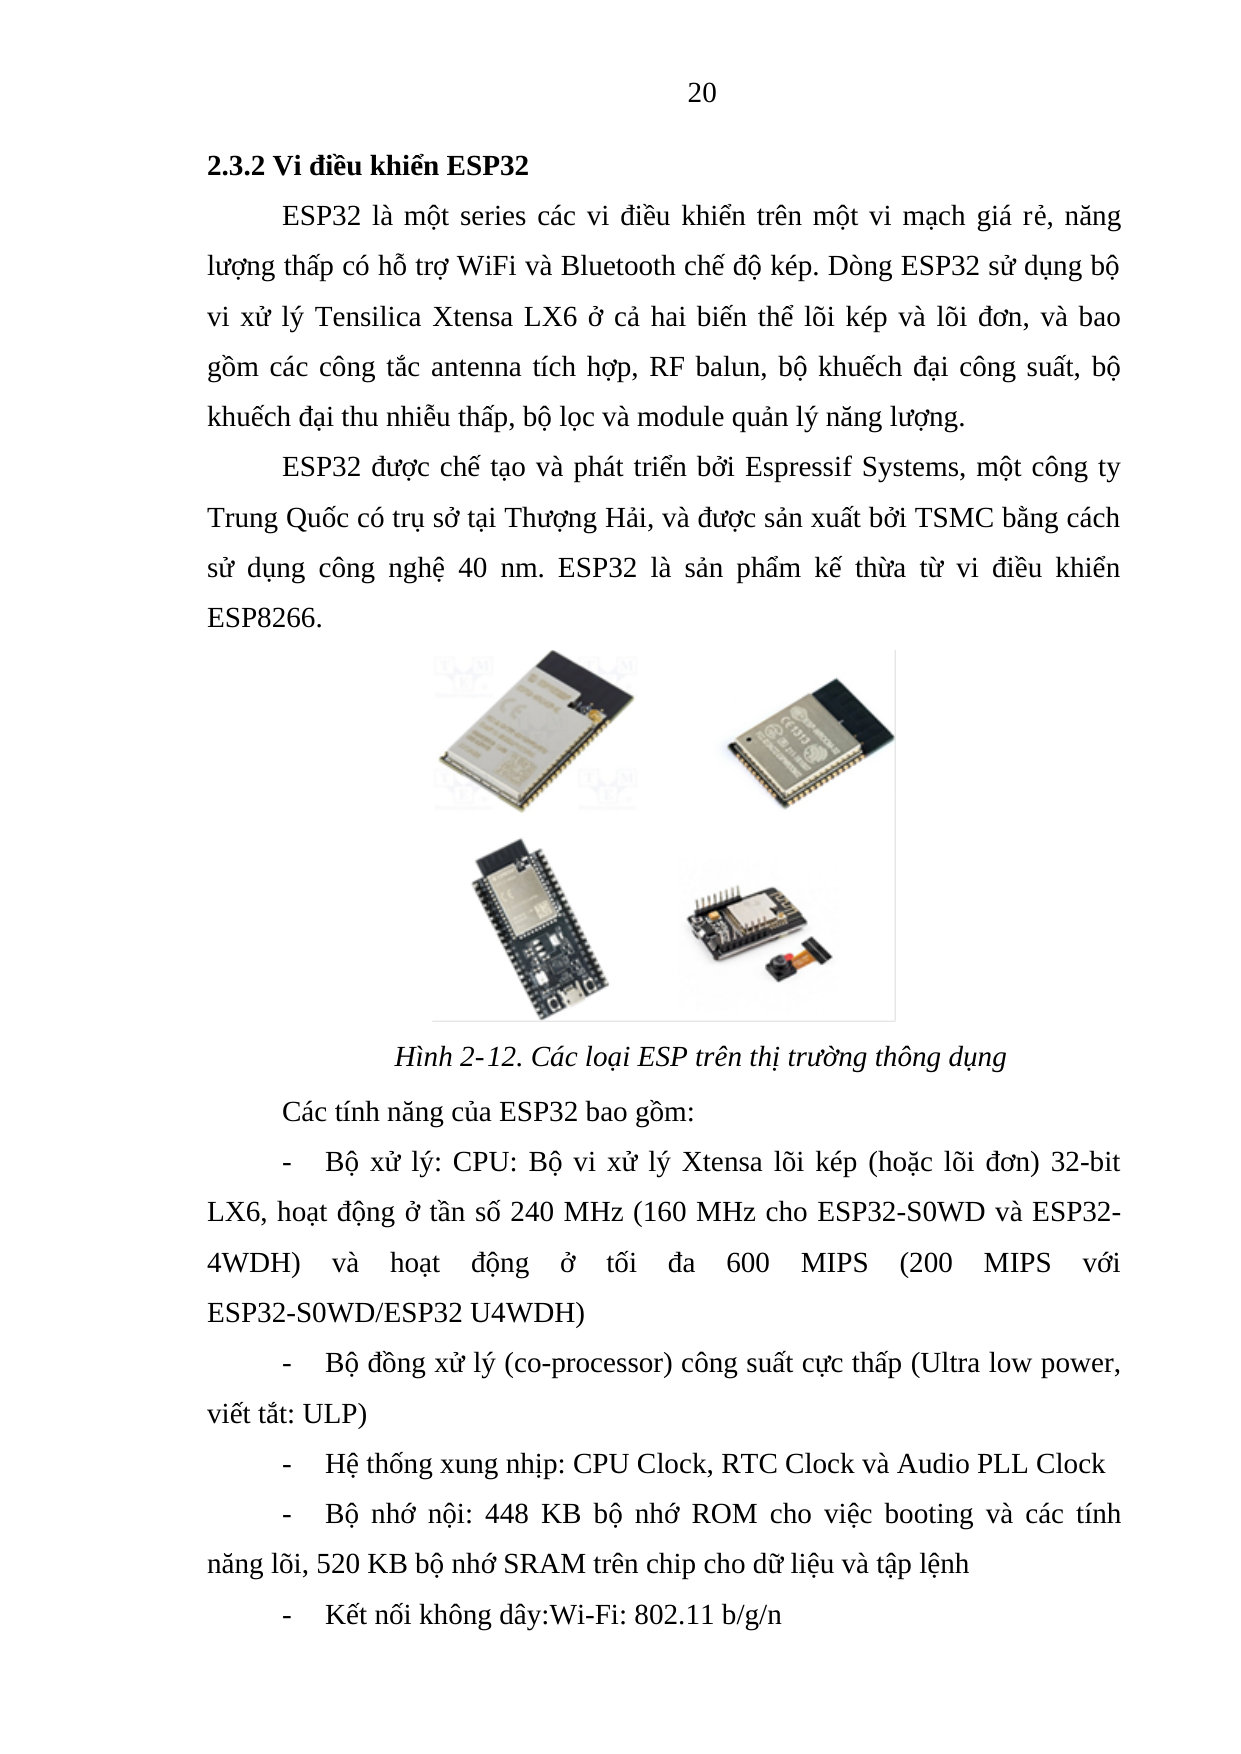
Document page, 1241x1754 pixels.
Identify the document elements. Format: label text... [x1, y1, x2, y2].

text Hình 2-10. Các loại ESP trên thị trường thông dụng [207, 1039, 1122, 1073]
text - Hệ thống xung nhịp: CPU Clock, RTC Clock và Audio PLL Clock [207, 1446, 1122, 1479]
text - Bộ xử lý: CPU: Bộ vi xử lý Xtensa lõi kép (hoặc lõi đơn) 32-bit LX6, hoạt động ở tần số 240 MHz (160 MHz cho ESP32-S0WD và ESP32-4WDH) và hoạt động ở tối đa 600 MIPS (200 MIPS với ESP32-S0WD/ESP32 U4WDH) [207, 1144, 1122, 1329]
text ESP32 được chế tạo và phát triển bởi Espressif Systems, một công ty Trung Quốc có trụ sở tại Thượng Hải, và được sản xuất bởi TSMC bằng cách sử dụng công nghệ 40 nm. ESP32 là sản phẩm kế thừa từ vi điều khiển ESP8266. [207, 449, 1122, 634]
subtitle Vi điều khiển ESP32 [207, 148, 1122, 181]
text - Bộ đồng xử lý (co-processor) công suất cực thấp (Ultra low power, viết tắt: ULP) [207, 1345, 1122, 1429]
text - Kết nối không dây:Wi-Fi: 802.11 b/g/n [207, 1597, 1122, 1631]
text Các tính năng của ESP32 bao gồm: [207, 1094, 1122, 1127]
text - Bộ nhớ nội: 448 KB bộ nhớ ROM cho việc booting và các tính năng lõi, 520 KB bộ nhớ SRAM trên chip cho dữ liệu và tập lệnh [207, 1496, 1122, 1580]
text ESP32 là một series các vi điều khiển trên một vi mạch giá rẻ, năng lượng thấp có hỗ trợ WiFi và Bluetooth chế độ kép. Dòng ESP32 sử dụng bộ vi xử lý Tensilica Xtensa LX6 ở cả hai biến thể lõi kép và lõi đơn, và bao gồm các công tắc antenna tích hợp, RF balun, bộ khuếch đại công suất, bộ khuếch đại thu nhiễu thấp, bộ lọc và module quản lý năng lượng. [207, 198, 1122, 433]
picture [432, 650, 897, 1023]
